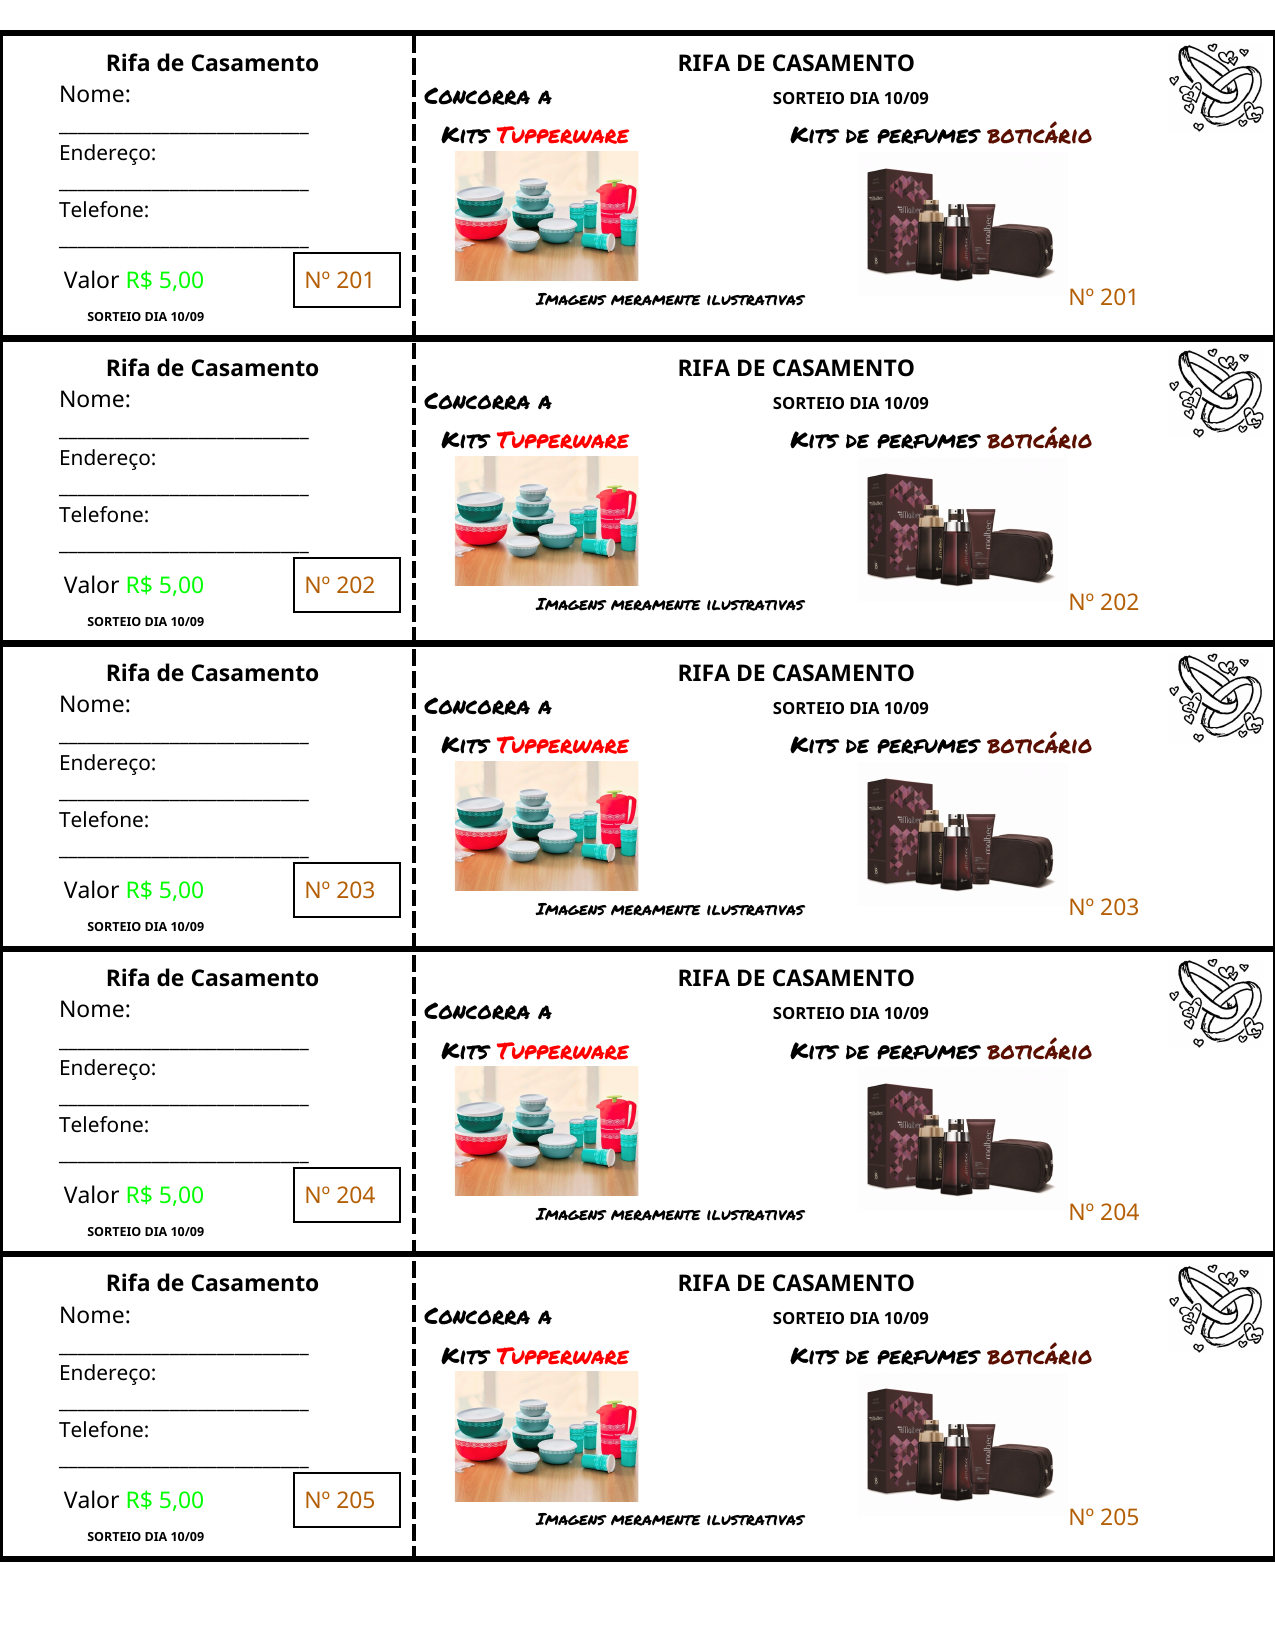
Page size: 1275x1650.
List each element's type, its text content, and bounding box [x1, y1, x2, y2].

table_cell Rifa de Casamento Nome: ___________________________ Endereço: ___________________________ Telefone: ___________________________ SORTEIO DIA 10/09 [3, 952, 414, 1251]
picture [857, 762, 1069, 906]
picture [454, 1371, 639, 1502]
picture [1168, 959, 1264, 1048]
table_cell RIFA DE CASAMENTO Concorra a SORTEIO DIA 10/09 Kits Tupperware Kits de perfumes boticário Imagens meramente ilustrativas Nº 205 [414, 1257, 1273, 1556]
picture [1168, 653, 1264, 743]
table_header RIFA DE CASAMENTO Concorra a SORTEIO DIA 10/09 Kits Tupperware Kits de perfumes boticário Imagens meramente ilustrativas Nº 201 [414, 36, 1273, 335]
table_cell Rifa de Casamento Nome: ___________________________ Endereço: ___________________________ Telefone: ___________________________ SORTEIO DIA 10/09 [3, 647, 414, 946]
picture [454, 761, 639, 891]
picture [857, 457, 1069, 601]
picture [454, 1066, 639, 1196]
table_cell Rifa de Casamento Nome: ___________________________ Endereço: ___________________________ Telefone: ___________________________ SORTEIO DIA 10/09 [3, 342, 414, 640]
table_header Rifa de Casamento Nome: ___________________________ Endereço: ___________________________ Telefone: ___________________________ SORTEIO DIA 10/09 [3, 36, 414, 335]
table_cell RIFA DE CASAMENTO Concorra a SORTEIO DIA 10/09 Kits Tupperware Kits de perfumes boticário Imagens meramente ilustrativas Nº 204 [414, 952, 1273, 1251]
table_cell RIFA DE CASAMENTO Concorra a SORTEIO DIA 10/09 Kits Tupperware Kits de perfumes boticário Imagens meramente ilustrativas Nº 202 [414, 342, 1273, 640]
picture [454, 151, 639, 281]
table_cell RIFA DE CASAMENTO Concorra a SORTEIO DIA 10/09 Kits Tupperware Kits de perfumes boticário Imagens meramente ilustrativas Nº 203 [414, 647, 1273, 946]
picture [1168, 348, 1264, 438]
picture [1168, 1264, 1264, 1353]
picture [857, 1067, 1069, 1211]
picture [454, 456, 639, 586]
picture [857, 152, 1069, 296]
table_cell Rifa de Casamento Nome: ___________________________ Endereço: ___________________________ Telefone: ___________________________ SORTEIO DIA 10/09 [3, 1257, 414, 1556]
picture [1168, 43, 1264, 132]
picture [857, 1373, 1069, 1516]
